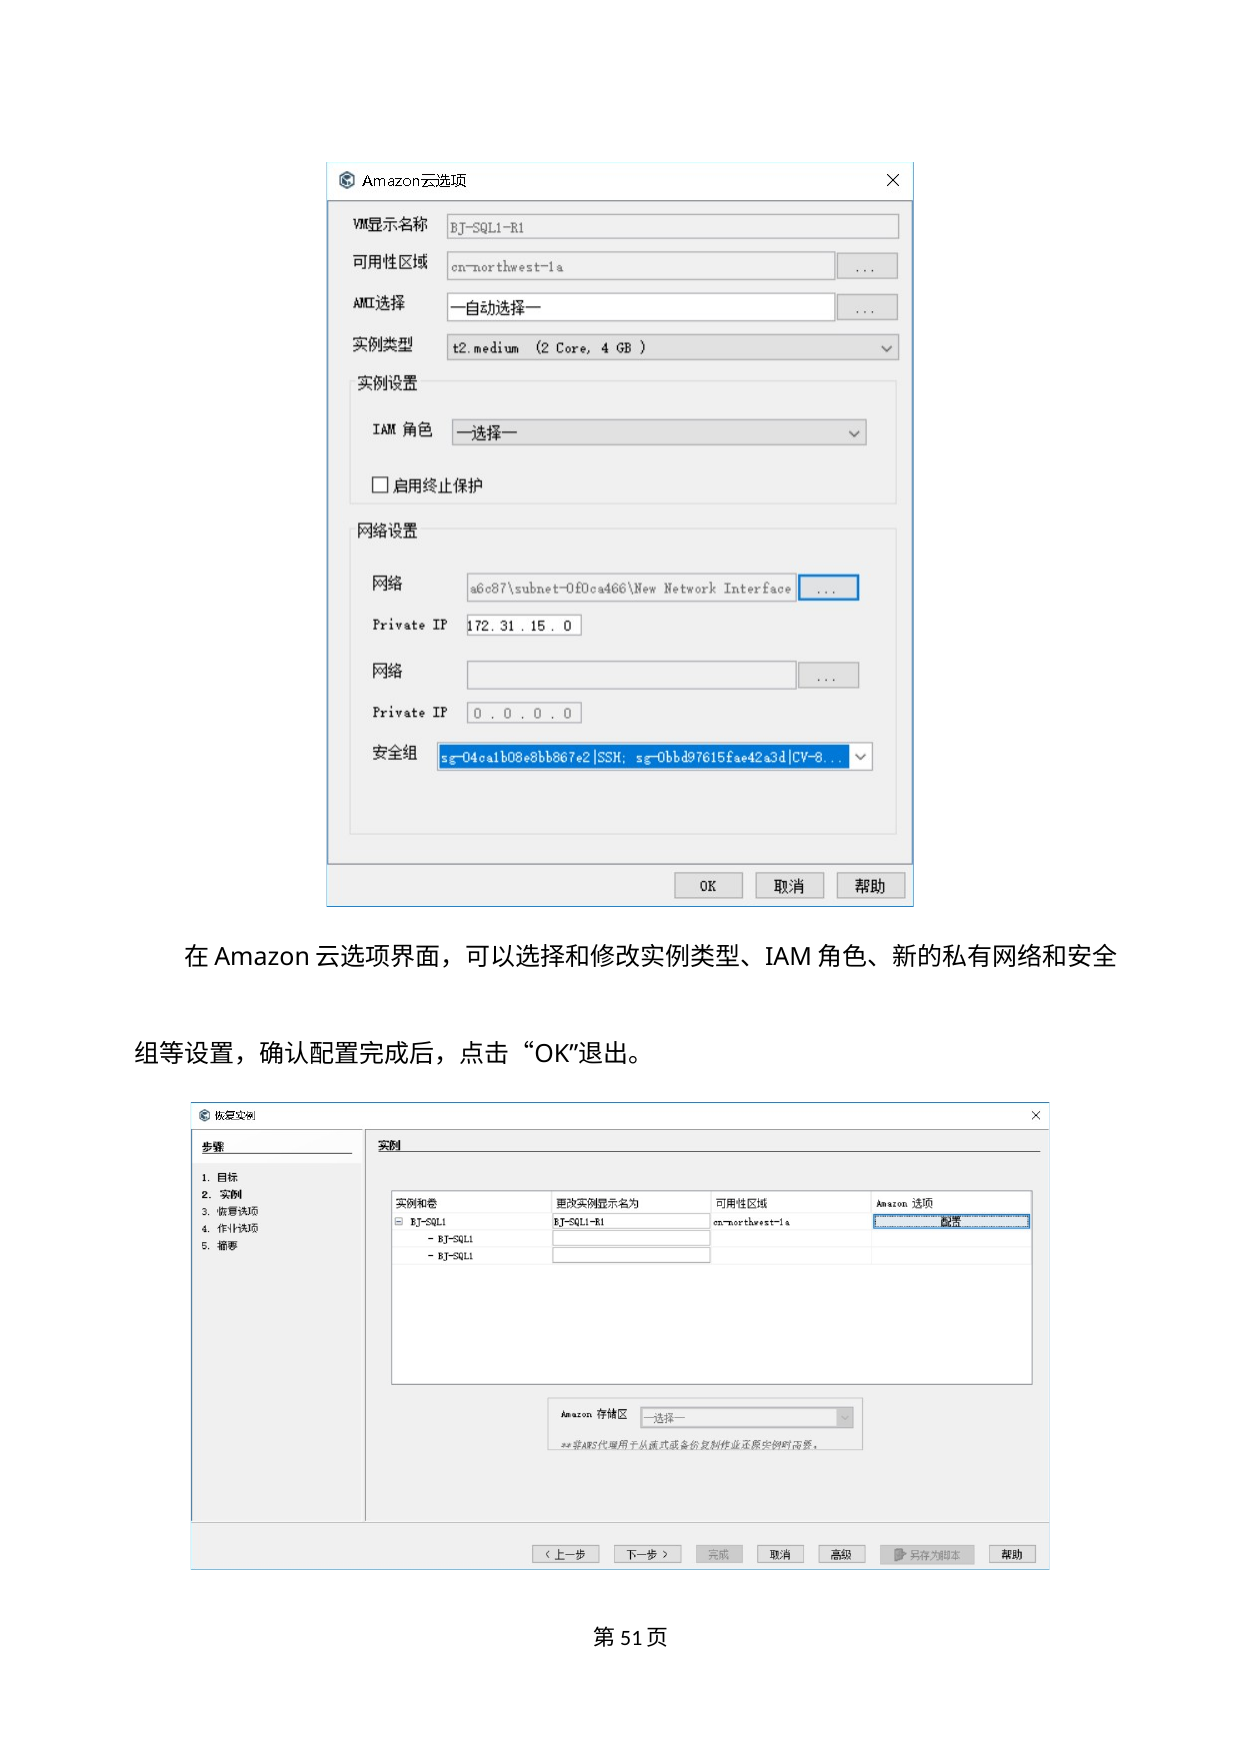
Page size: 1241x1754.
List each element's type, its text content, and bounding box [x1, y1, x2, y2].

picture [190, 1102, 1050, 1570]
text 在Amazon云选项界面，可以选择和修改实例类型、IAM角色、新的私有网络和安全组等设置，确认配置完成后，点击“OK”退出。 [134, 922, 1128, 1084]
picture [326, 162, 914, 907]
